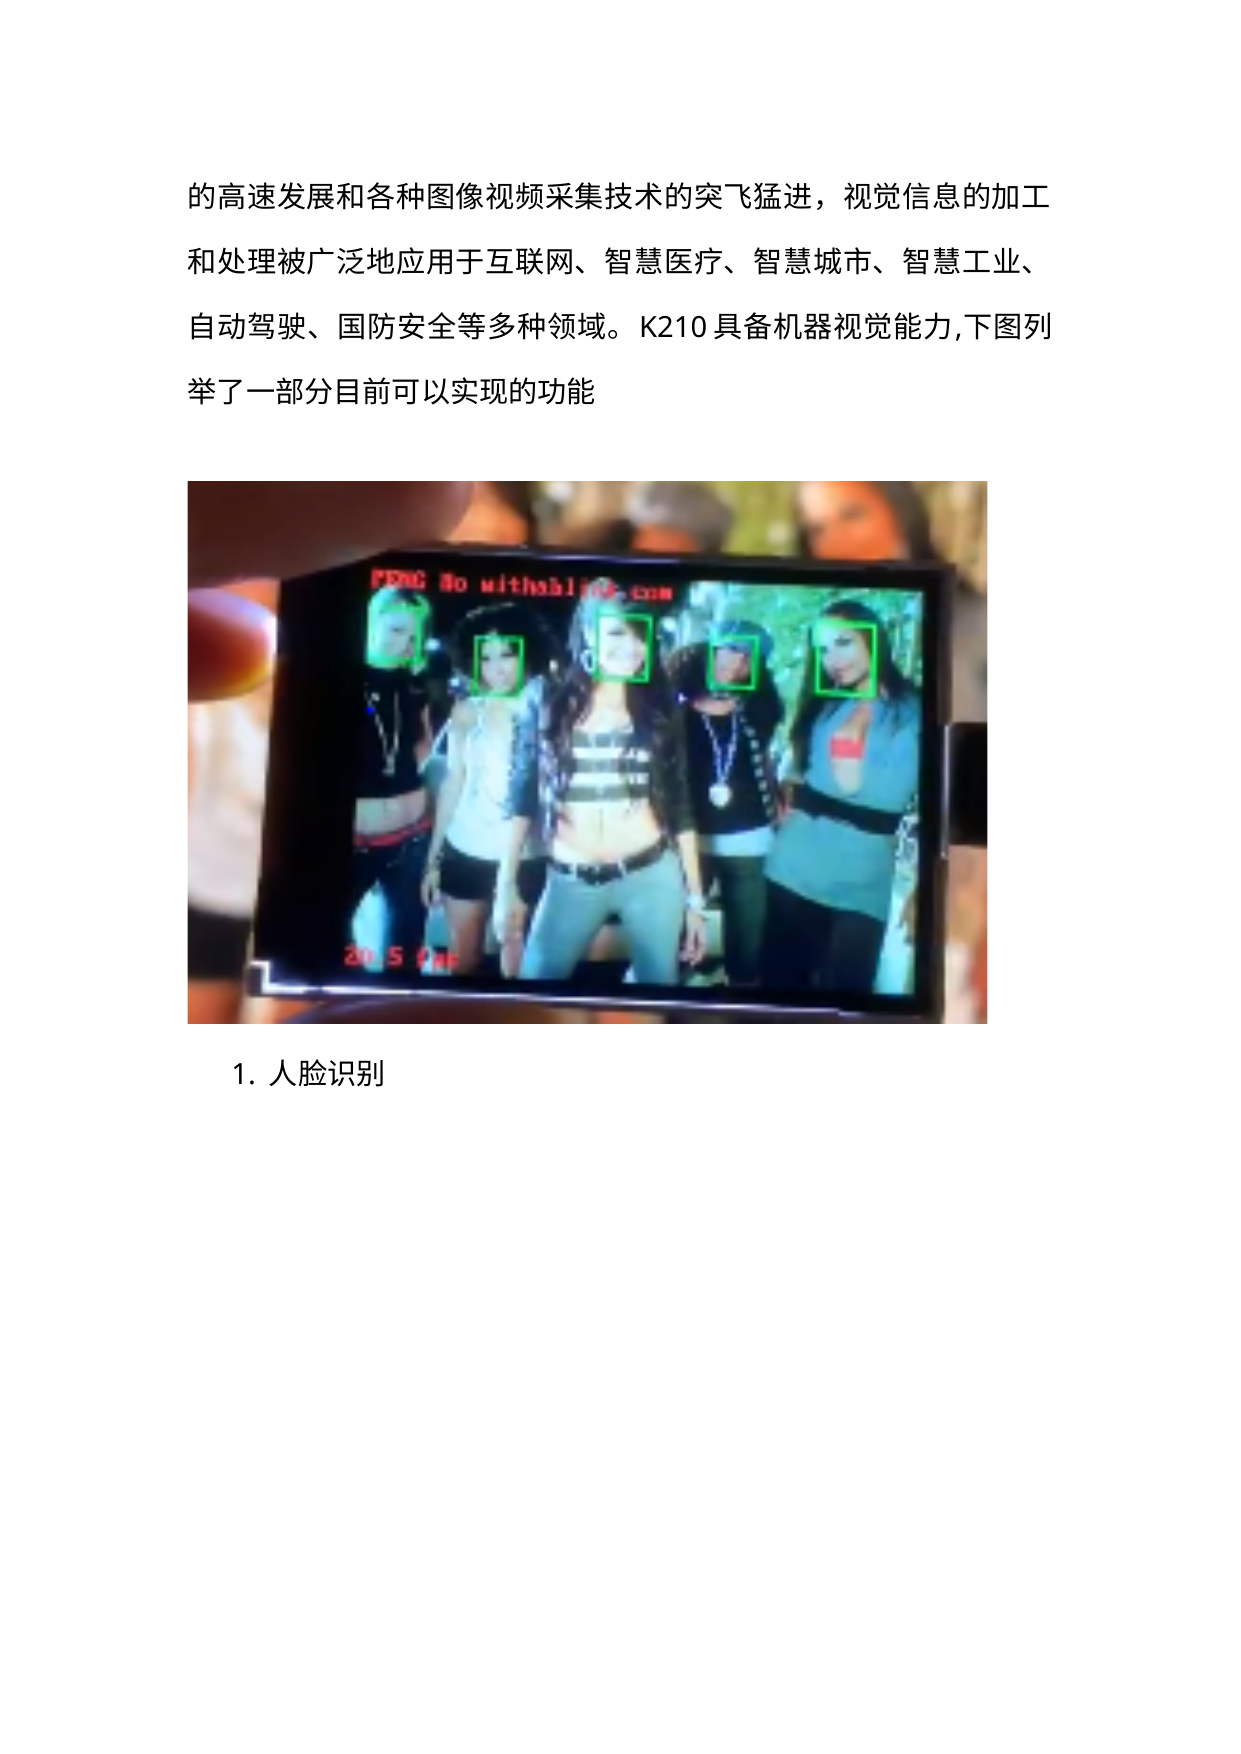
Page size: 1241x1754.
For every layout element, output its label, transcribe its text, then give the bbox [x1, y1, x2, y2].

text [187, 162, 1053, 422]
picture [187, 481, 988, 1024]
